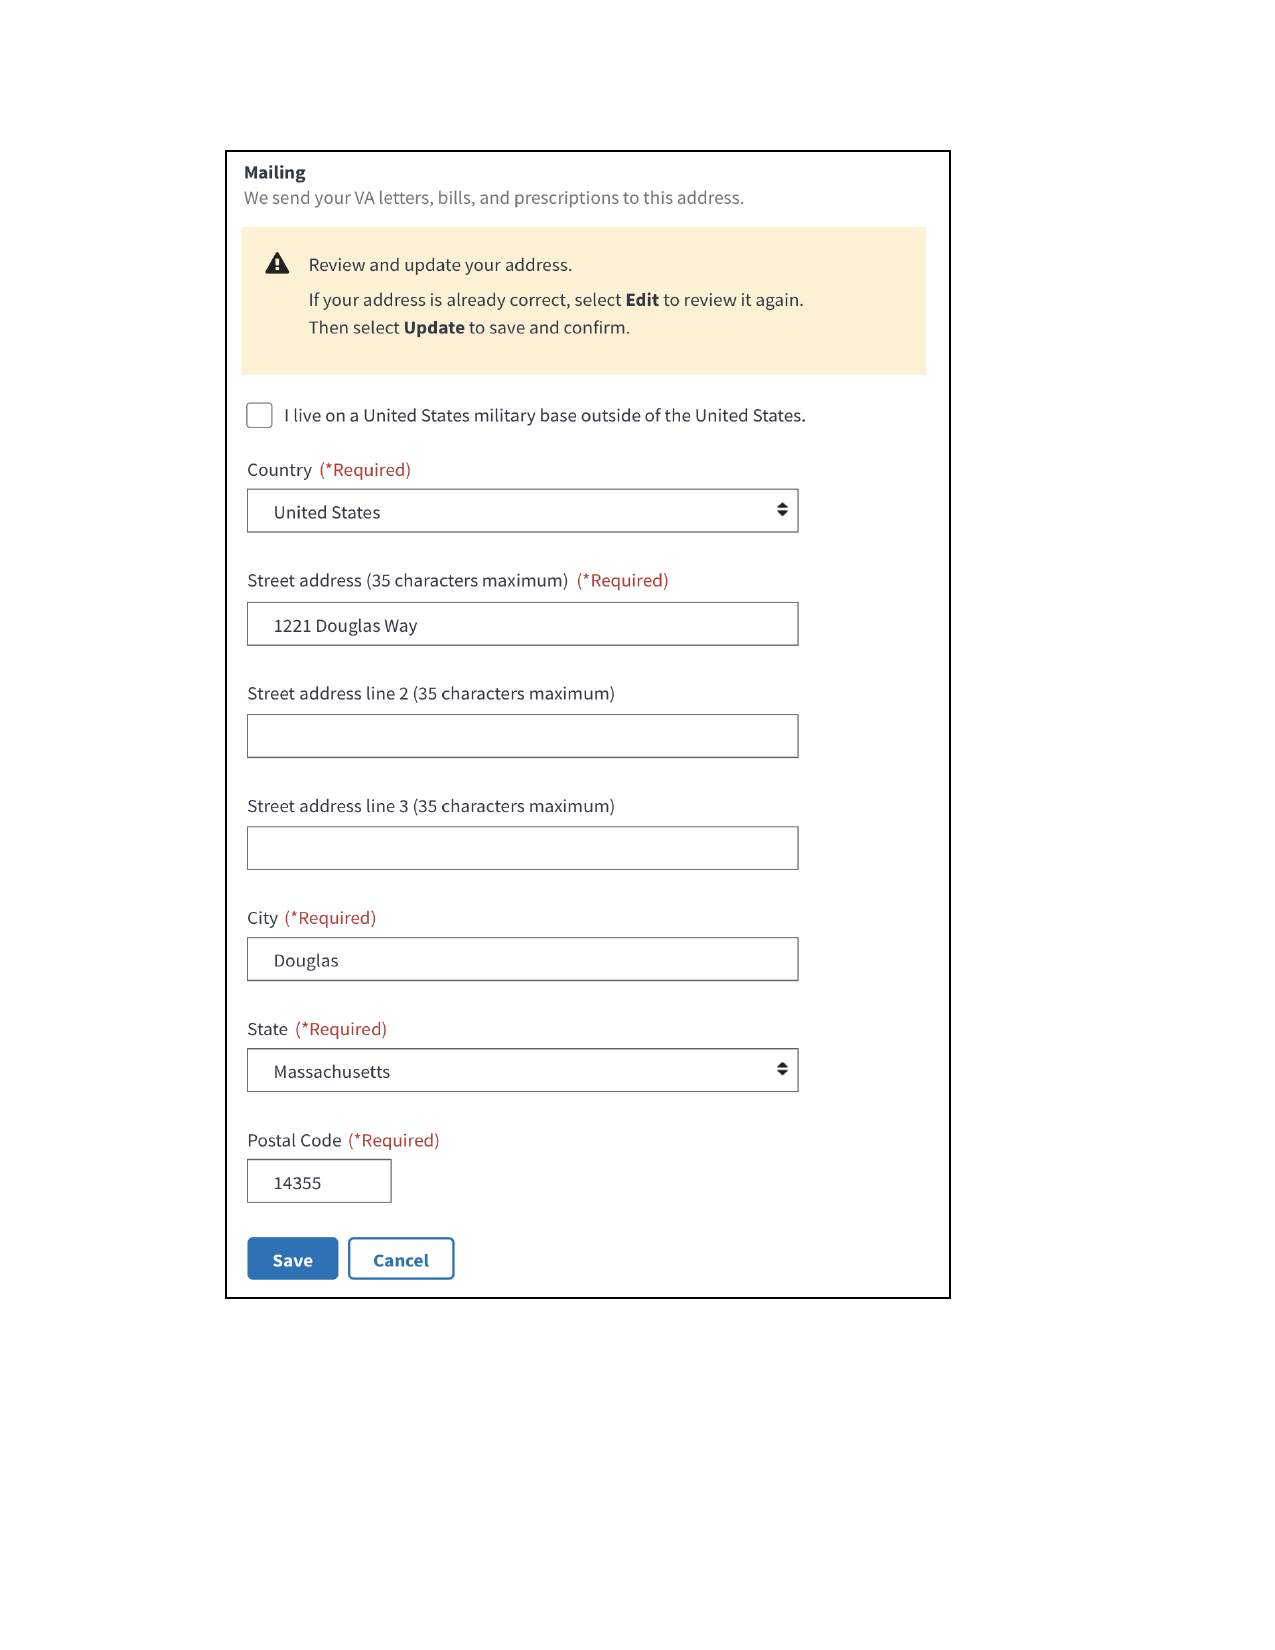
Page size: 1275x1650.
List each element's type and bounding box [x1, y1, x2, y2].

picture [227, 152, 949, 1297]
